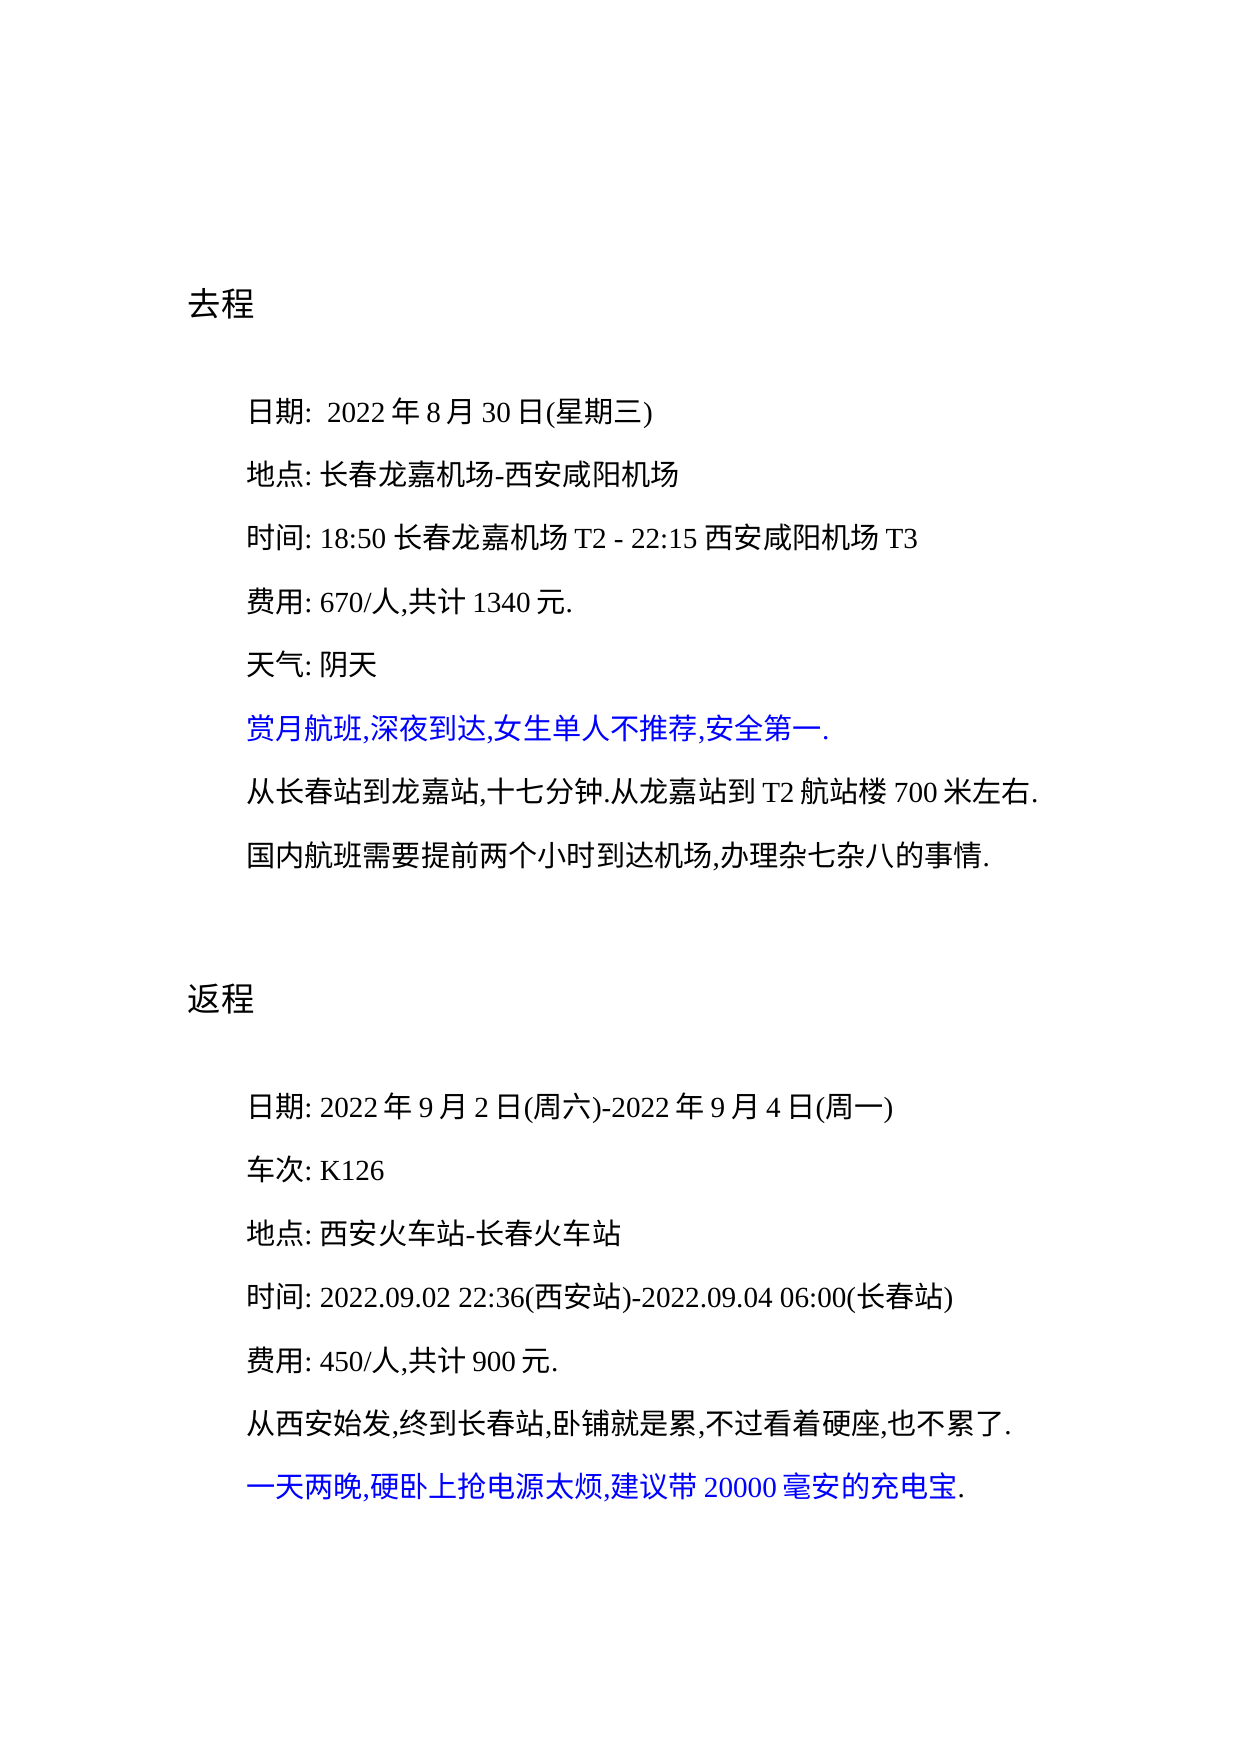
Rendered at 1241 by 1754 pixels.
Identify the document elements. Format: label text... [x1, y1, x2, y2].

subtitle 返程 [187, 973, 1053, 1021]
text 从西安始发,终到长春站,卧铺就是累,不过看着硬座,也不累了. [187, 1401, 1053, 1443]
text 地点: 长春龙嘉机场-西安咸阳机场 [187, 452, 1053, 494]
text 国内航班需要提前两个小时到达机场,办理杂七杂八的事情. [187, 832, 1053, 874]
text 地点: 西安火车站-长春火车站 [187, 1210, 1053, 1253]
text 从长春站到龙嘉站,十七分钟.从龙嘉站到T2航站楼700米左右. [187, 769, 1053, 811]
text 时间: 2022.09.02 22:36(西安站)-2022.09.04 06:00(长春站) [187, 1274, 1053, 1316]
text 车次: K126 [187, 1147, 1053, 1189]
text 日期: 2022年9月2日(周六)-2022年9月4日(周一) [187, 1083, 1053, 1126]
text 赏月航班,深夜到达,女生单人不推荐,安全第一. [187, 705, 1053, 748]
text 日期: 2022年8月30日(星期三) [187, 388, 1053, 430]
text 时间: 18:50 长春龙嘉机场T2 - 22:15 西安咸阳机场T3 [187, 515, 1053, 557]
subtitle 去程 [187, 278, 1053, 326]
text 一天两晚,硬卧上抢电源太烦,建议带20000毫安的充电宝. [187, 1464, 1053, 1506]
text 费用: 670/人,共计1340元. [187, 578, 1053, 621]
text 费用: 450/人,共计900元. [187, 1337, 1053, 1379]
text 天气: 阴天 [187, 642, 1053, 684]
